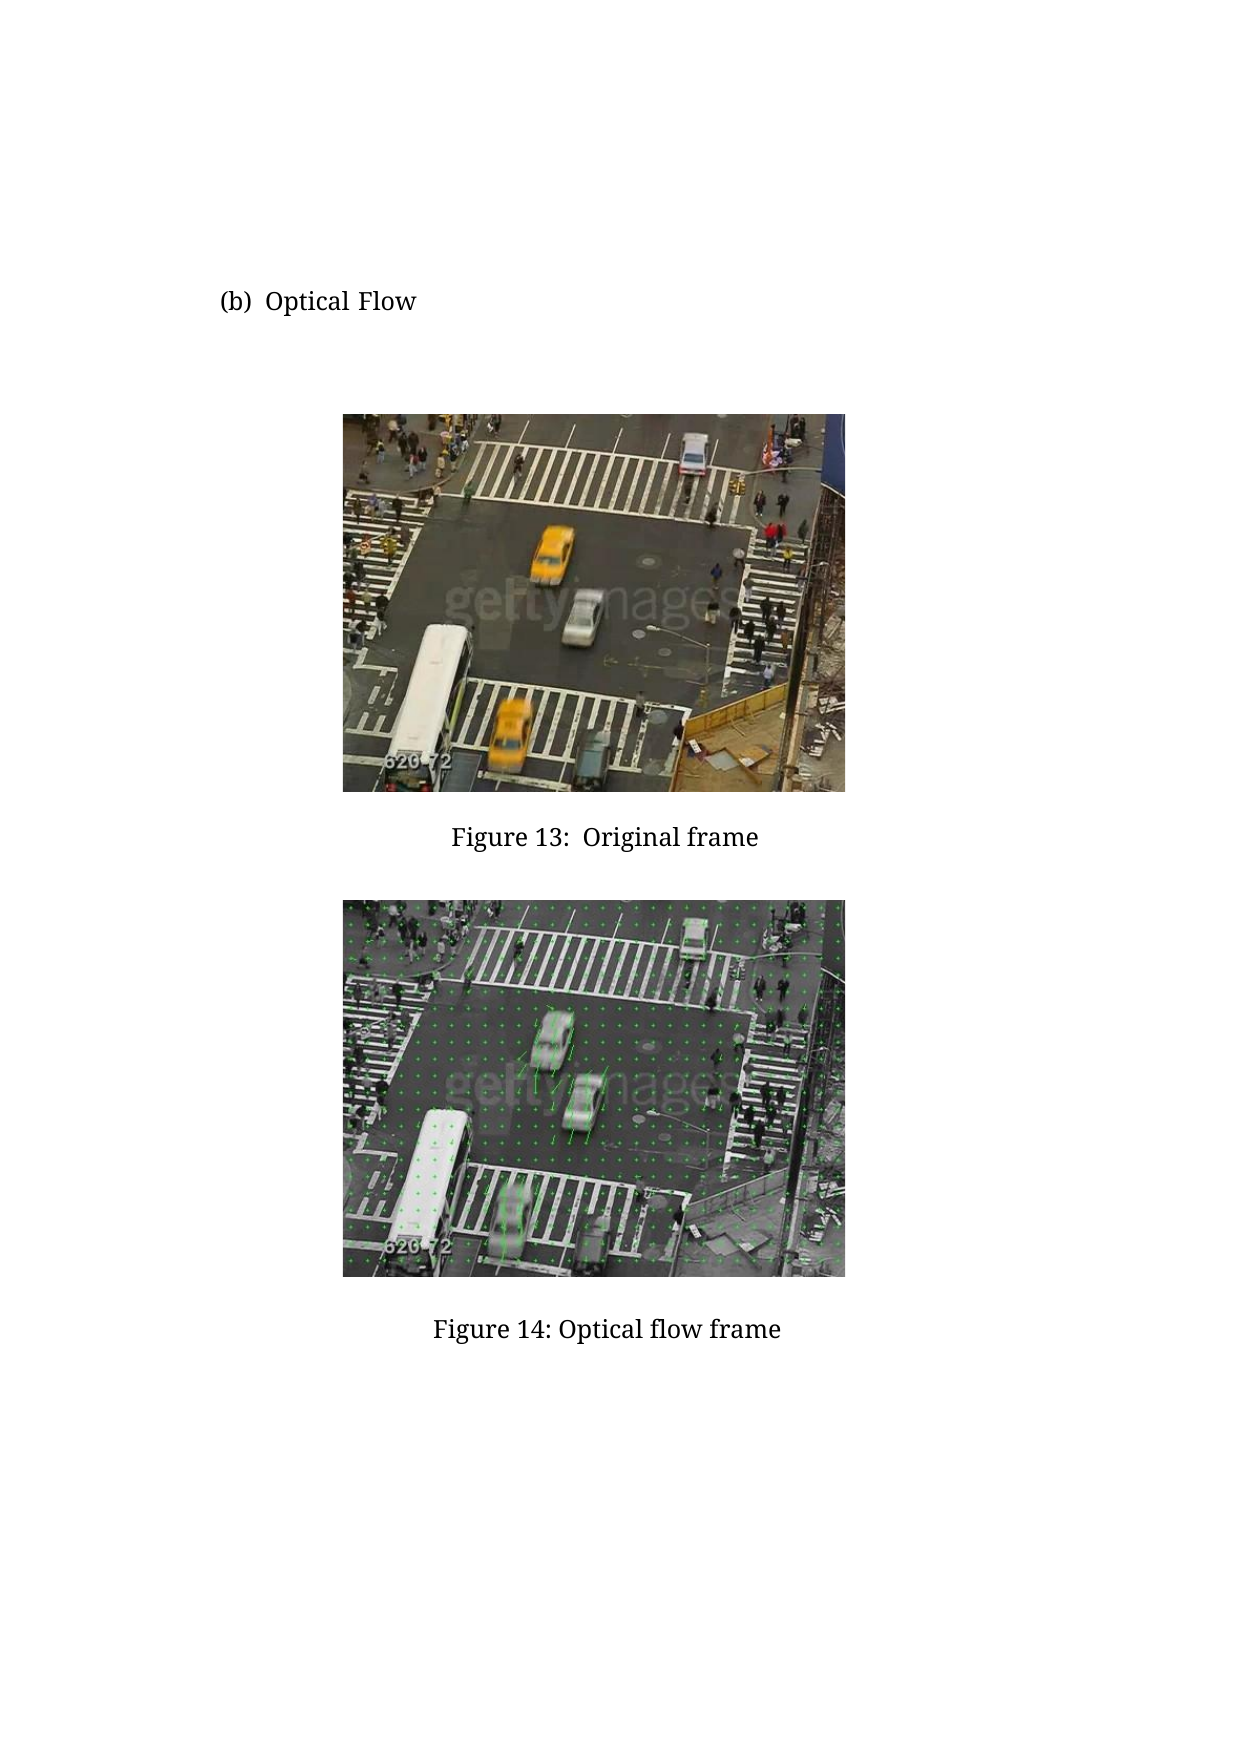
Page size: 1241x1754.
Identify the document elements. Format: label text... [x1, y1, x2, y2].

text Figure 13: Original frame [451, 820, 1154, 854]
picture [342, 414, 846, 792]
text Figure 14: Optical flow frame [433, 1311, 1154, 1345]
picture [342, 900, 846, 1277]
text (b) Optical Flow [220, 284, 1154, 318]
